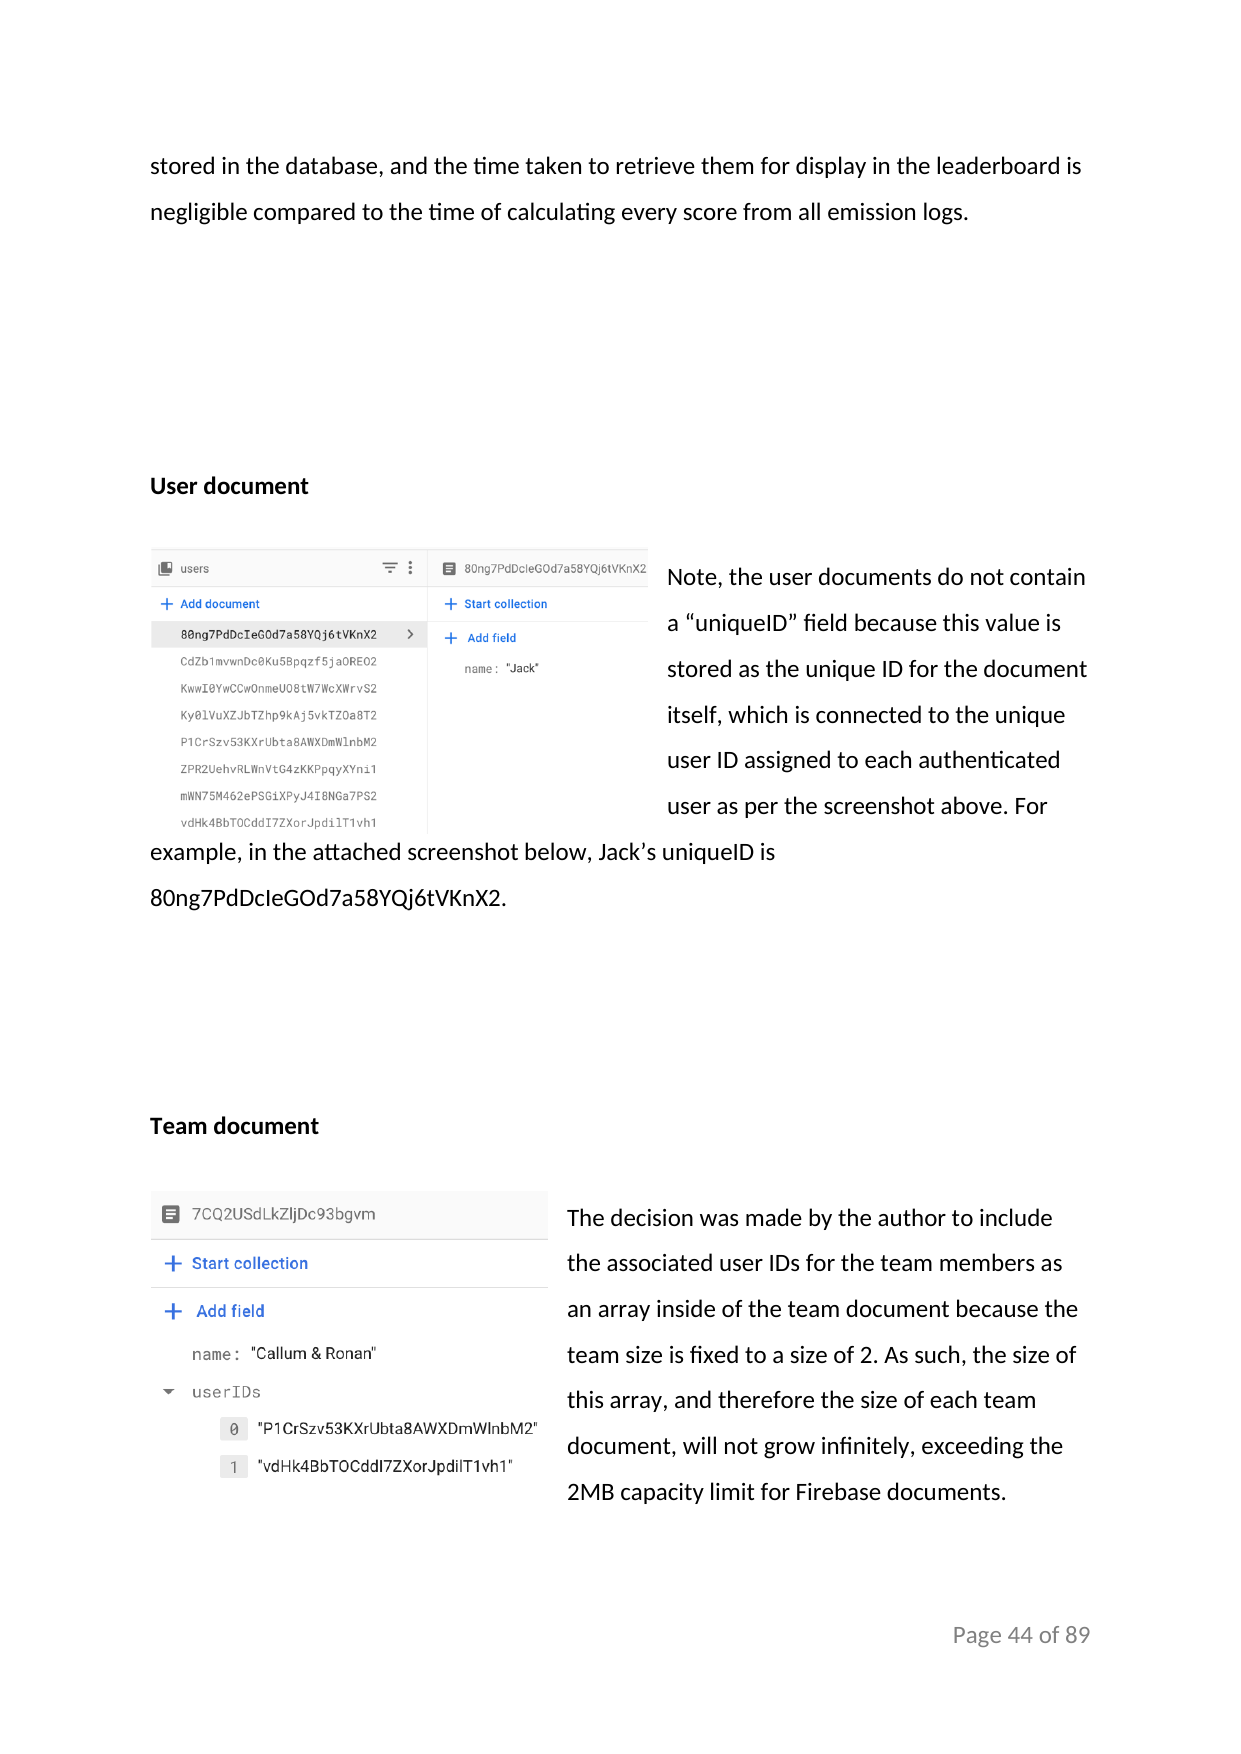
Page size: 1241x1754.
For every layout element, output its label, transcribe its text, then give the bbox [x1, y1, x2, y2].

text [150, 150, 1090, 226]
picture [150, 547, 648, 833]
text Team document [150, 1110, 1090, 1141]
picture [150, 1191, 548, 1486]
text User document [150, 470, 1090, 501]
